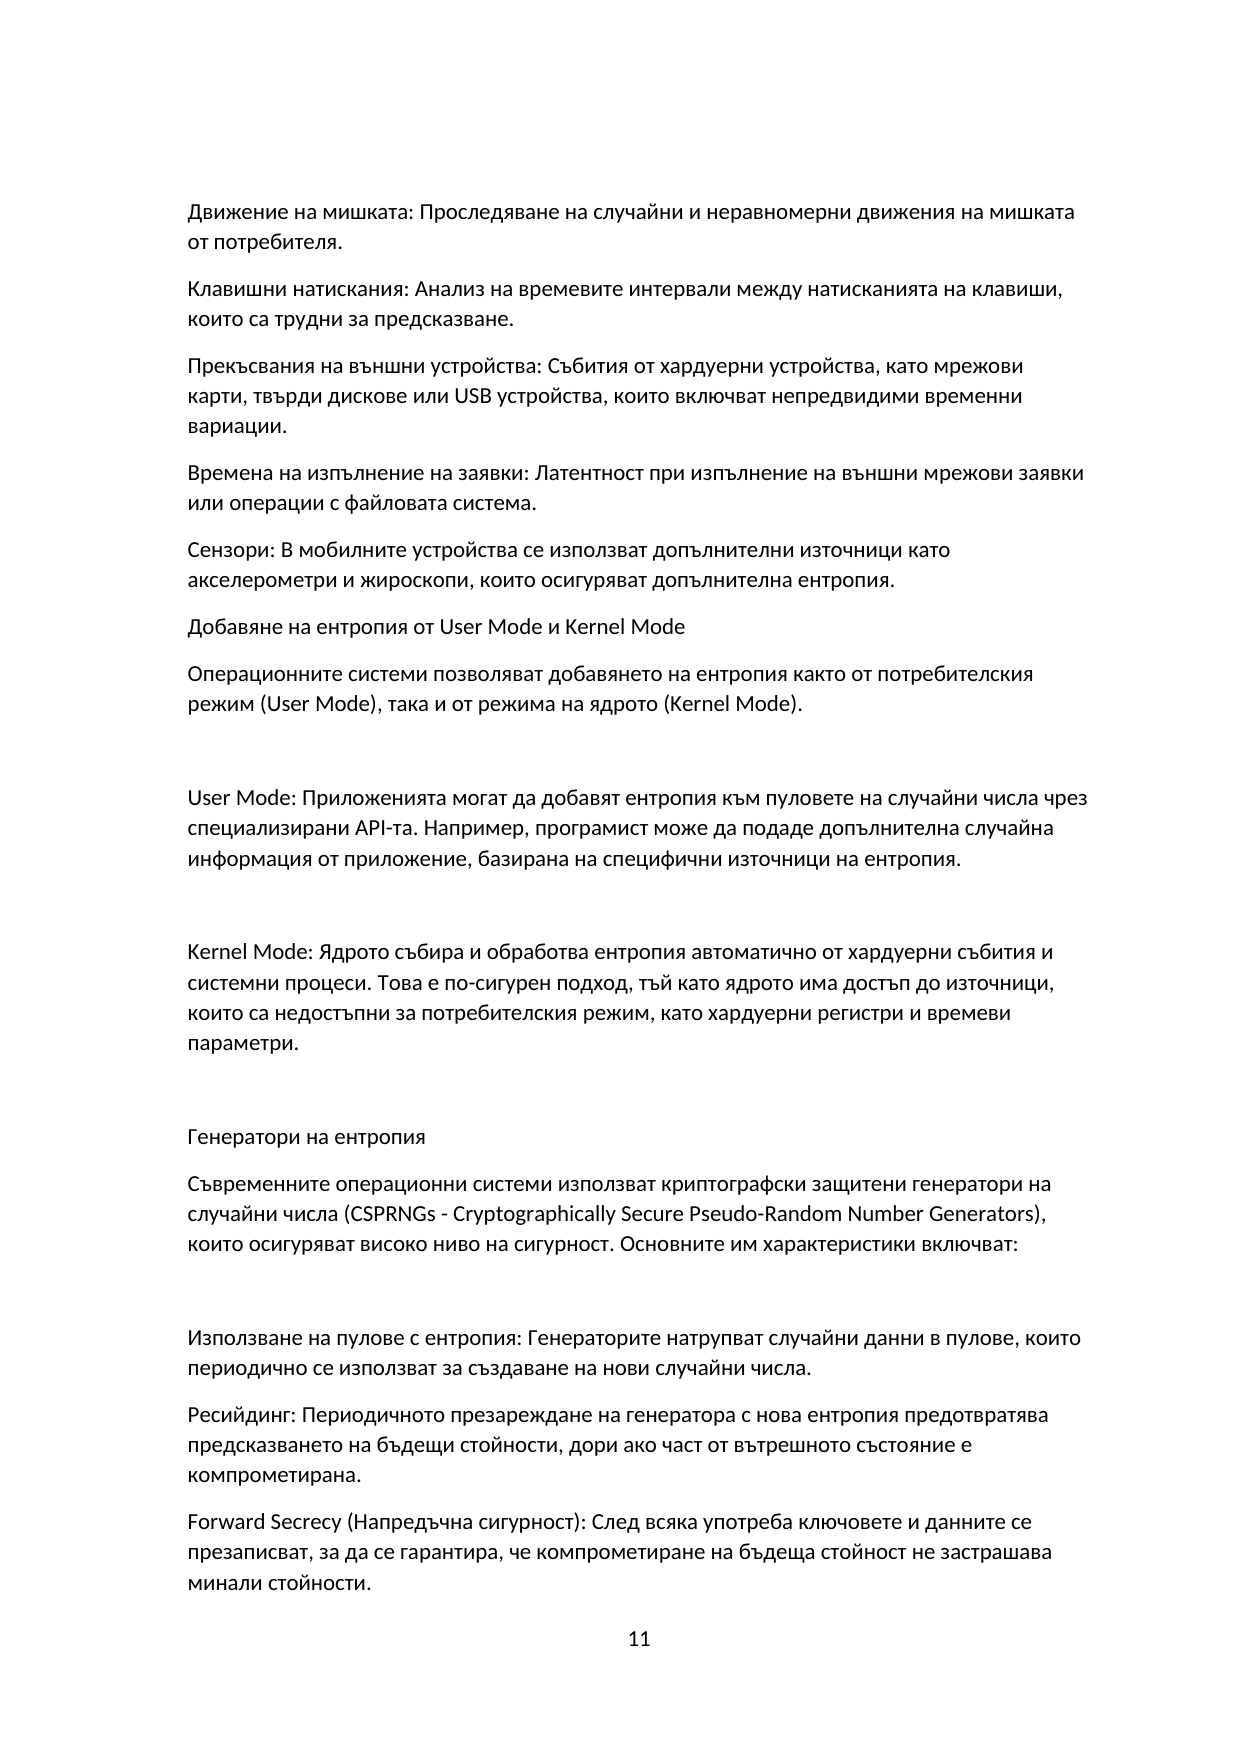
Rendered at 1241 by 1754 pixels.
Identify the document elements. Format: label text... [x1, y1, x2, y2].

text Времена на изпълнение на заявки: Латентност при изпълнение на външни мрежови заявки или операции с файловата система. [187, 458, 1090, 517]
text Генератори на ентропия [187, 1122, 1090, 1150]
text Съвременните операционни системи използват криптографски защитени генератори на случайни числа (CSPRNGs - Cryptographically Secure Pseudo-Random Number Generators), които осигуряват високо ниво на сигурност. Основните им характеристики включват: [187, 1169, 1090, 1257]
text Forward Secrecy (Напредъчна сигурност): След всяка употреба ключовете и данните се презаписват, за да се гарантира, че компрометиране на бъдеща стойност не застрашава минали стойности. [187, 1507, 1090, 1596]
text Сензори: В мобилните устройства се използват допълнителни източници като акселерометри и жироскопи, които осигуряват допълнителна ентропия. [187, 535, 1090, 594]
text Ресийдинг: Периодичното презареждане на генератора с нова ентропия предотвратява предсказването на бъдещи стойности, дори ако част от вътрешното състояние е компрометирана. [187, 1400, 1090, 1488]
text User Mode: Приложенията могат да добавят ентропия към пуловете на случайни числа чрез специализирани API-та. Например, програмист може да подаде допълнителна случайна информация от приложение, базирана на специфични източници на ентропия. [187, 783, 1090, 872]
text Клавишни натискания: Анализ на времевите интервали между натисканията на клавиши, които са трудни за предсказване. [187, 274, 1090, 332]
text Операционните системи позволяват добавянето на ентропия както от потребителския режим (User Mode), така и от режима на ядрото (Kernel Mode). [187, 659, 1090, 718]
text Движение на мишката: Проследяване на случайни и неравномерни движения на мишката от потребителя. [187, 197, 1090, 255]
text Kernel Mode: Ядрото събира и обработва ентропия автоматично от хардуерни събития и системни процеси. Това е по-сигурен подход, тъй като ядрото има достъп до източници, които са недостъпни за потребителския режим, като хардуерни регистри и времеви параметри. [187, 937, 1090, 1056]
text Прекъсвания на външни устройства: Събития от хардуерни устройства, като мрежови карти, твърди дискове или USB устройства, които включват непредвидими временни вариации. [187, 351, 1090, 439]
text Използване на пулове с ентропия: Генераторите натрупват случайни данни в пулове, които периодично се използват за създаване на нови случайни числа. [187, 1323, 1090, 1381]
text Добавяне на ентропия от User Mode и Kernel Mode [187, 612, 1090, 641]
